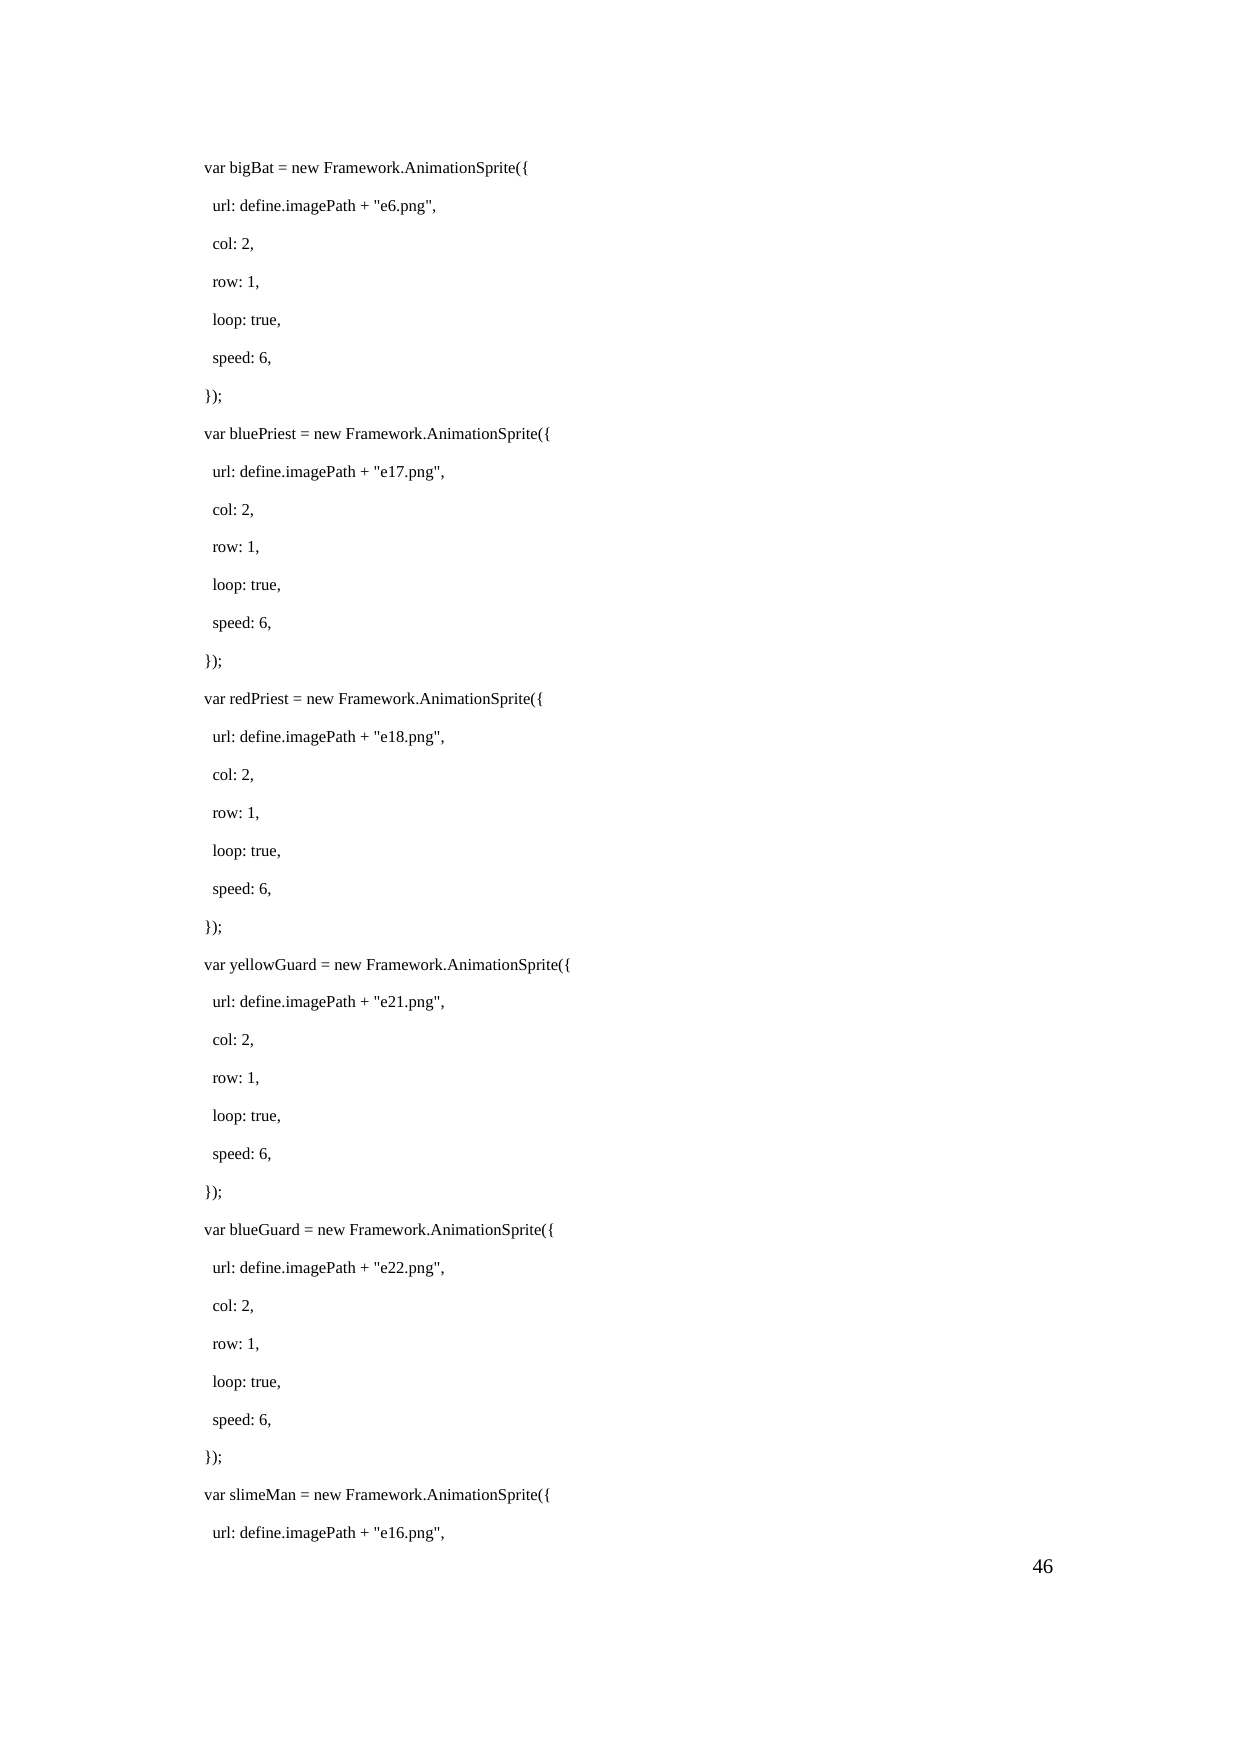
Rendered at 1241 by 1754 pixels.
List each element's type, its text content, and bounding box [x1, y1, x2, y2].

text url: define.imagePath + "e22.png", [187, 1258, 1053, 1277]
text var yellowGuard = new Framework.AnimationSprite({ [187, 954, 1053, 973]
text col: 2, [187, 1030, 1053, 1049]
text var redPriest = new Framework.AnimationSprite({ [187, 689, 1053, 708]
text speed: 6, [187, 1409, 1053, 1428]
text var slimeMan = new Framework.AnimationSprite({ [187, 1485, 1053, 1504]
text }); [187, 916, 1053, 936]
text loop: true, [187, 575, 1053, 594]
text url: define.imagePath + "e18.png", [187, 727, 1053, 746]
text loop: true, [187, 1106, 1053, 1125]
text url: define.imagePath + "e17.png", [187, 461, 1053, 481]
text col: 2, [187, 765, 1053, 784]
text url: define.imagePath + "e6.png", [187, 196, 1053, 215]
text }); [187, 651, 1053, 670]
text row: 1, [187, 272, 1053, 291]
text var blueGuard = new Framework.AnimationSprite({ [187, 1220, 1053, 1239]
text var bluePriest = new Framework.AnimationSprite({ [187, 423, 1053, 443]
text url: define.imagePath + "e16.png", [187, 1523, 1053, 1542]
text loop: true, [187, 1371, 1053, 1391]
text col: 2, [187, 1296, 1053, 1315]
text loop: true, [187, 310, 1053, 329]
text speed: 6, [187, 878, 1053, 898]
text col: 2, [187, 499, 1053, 518]
text row: 1, [187, 803, 1053, 822]
text var bigBat = new Framework.AnimationSprite({ [187, 158, 1053, 177]
text }); [187, 1182, 1053, 1201]
text row: 1, [187, 537, 1053, 556]
text speed: 6, [187, 348, 1053, 367]
text loop: true, [187, 841, 1053, 860]
text }); [187, 1447, 1053, 1466]
text speed: 6, [187, 613, 1053, 632]
text speed: 6, [187, 1144, 1053, 1163]
text url: define.imagePath + "e21.png", [187, 992, 1053, 1011]
text }); [187, 386, 1053, 405]
text col: 2, [187, 234, 1053, 253]
text row: 1, [187, 1068, 1053, 1087]
text row: 1, [187, 1333, 1053, 1353]
